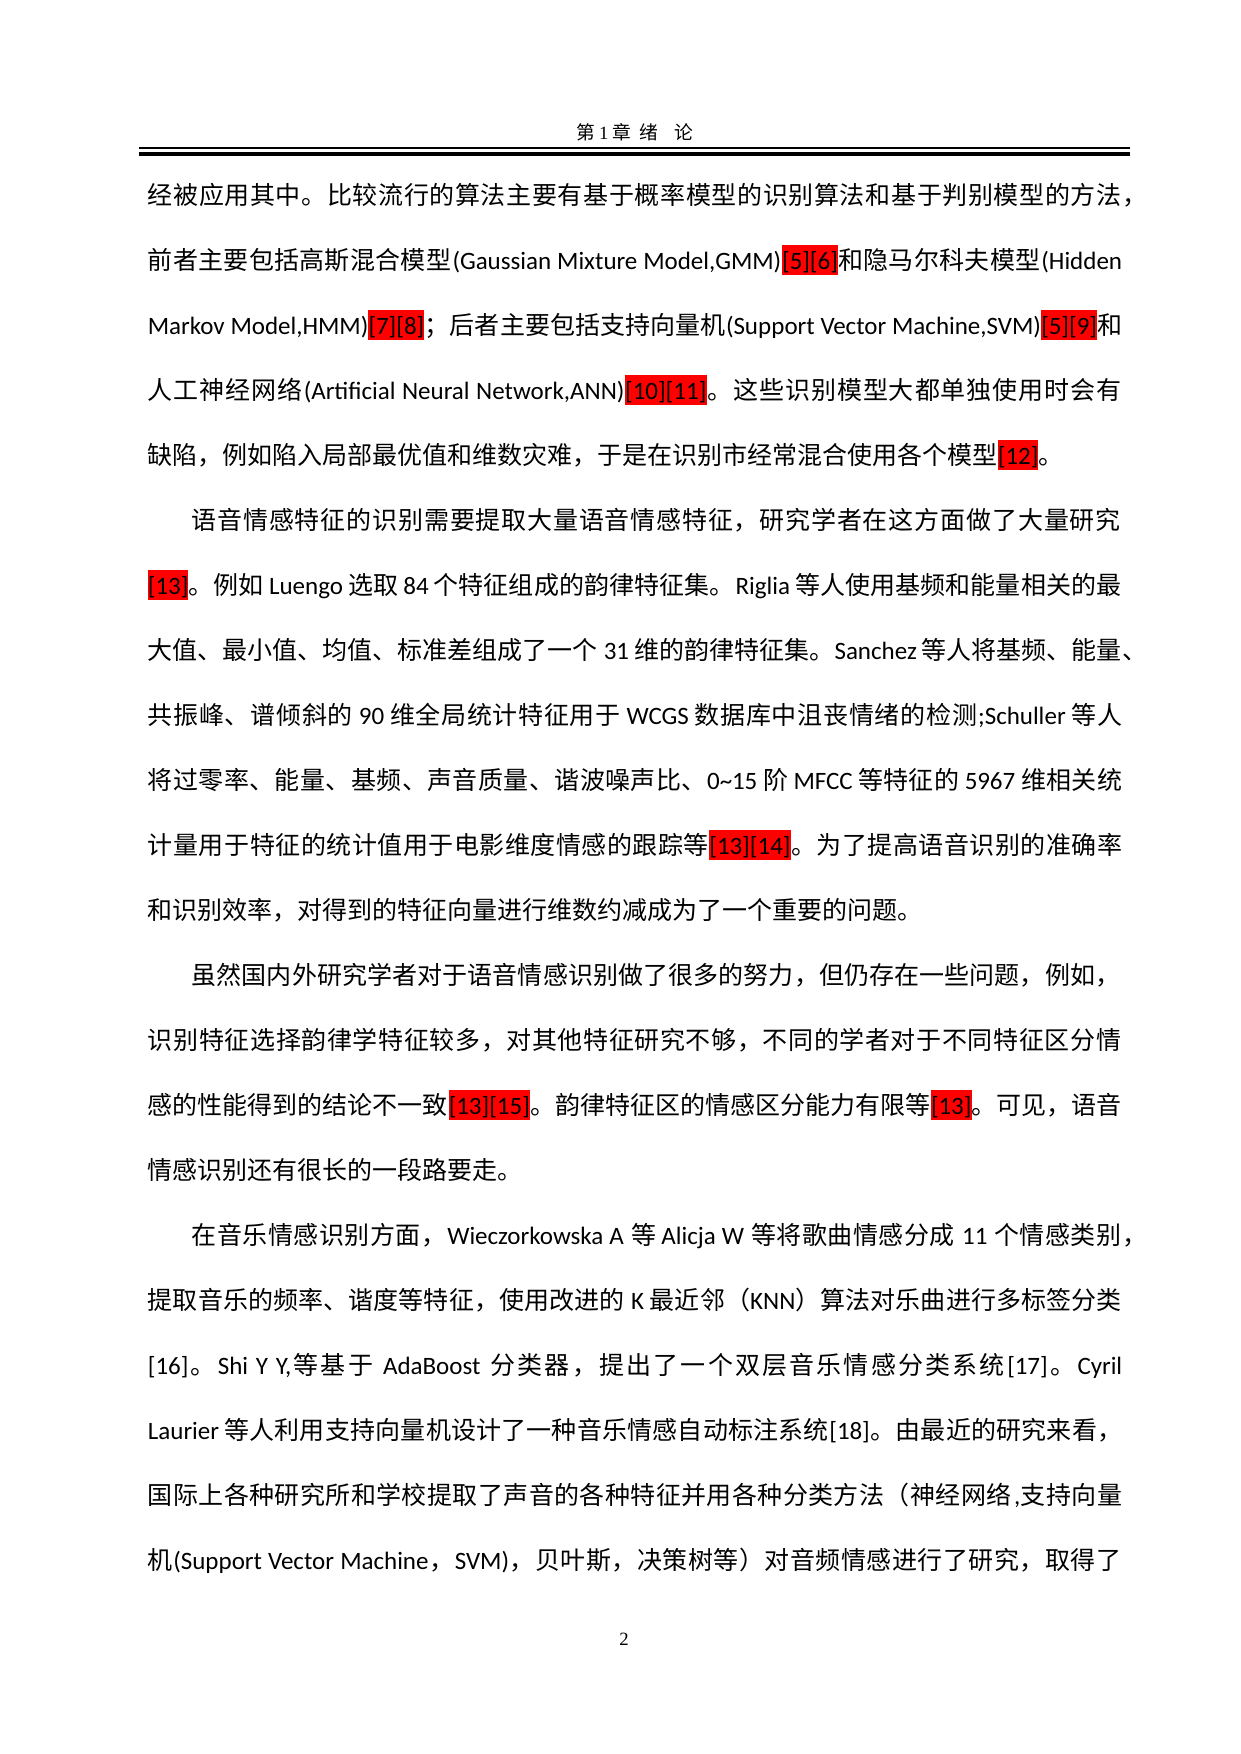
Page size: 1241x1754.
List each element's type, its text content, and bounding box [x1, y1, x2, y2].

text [148, 161, 1122, 486]
text 虽然国内外研究学者对于语音情感识别做了很多的努力，但仍存在一些问题，例如，识别特征选择韵律学特征较多，对其他特征研究不够，不同的学者对于不同特征区分情感的性能得到的结论不一致[13][15]。韵律特征区的情感区分能力有限等[13]。可见，语音情感识别还有很长的一段路要走。 [148, 941, 1122, 1201]
text 语音情感特征的识别需要提取大量语音情感特征，研究学者在这方面做了大量研究[13]。例如Luengo选取84个特征组成的韵律特征集。Riglia等人使用基频和能量相关的最大值、最小值、均值、标准差组成了一个31维的韵律特征集。Sanchez等人将基频、能量、共振峰、谱倾斜的90维全局统计特征用于WCGS数据库中沮丧情绪的检测;Schuller等人将过零率、能量、基频、声音质量、谐波噪声比、0~15阶MFCC等特征的5967维相关统计量用于特征的统计值用于电影维度情感的跟踪等[13][14]。为了提高语音识别的准确率和识别效率，对得到的特征向量进行维数约减成为了一个重要的问题。 [148, 486, 1122, 941]
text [148, 1201, 1122, 1591]
